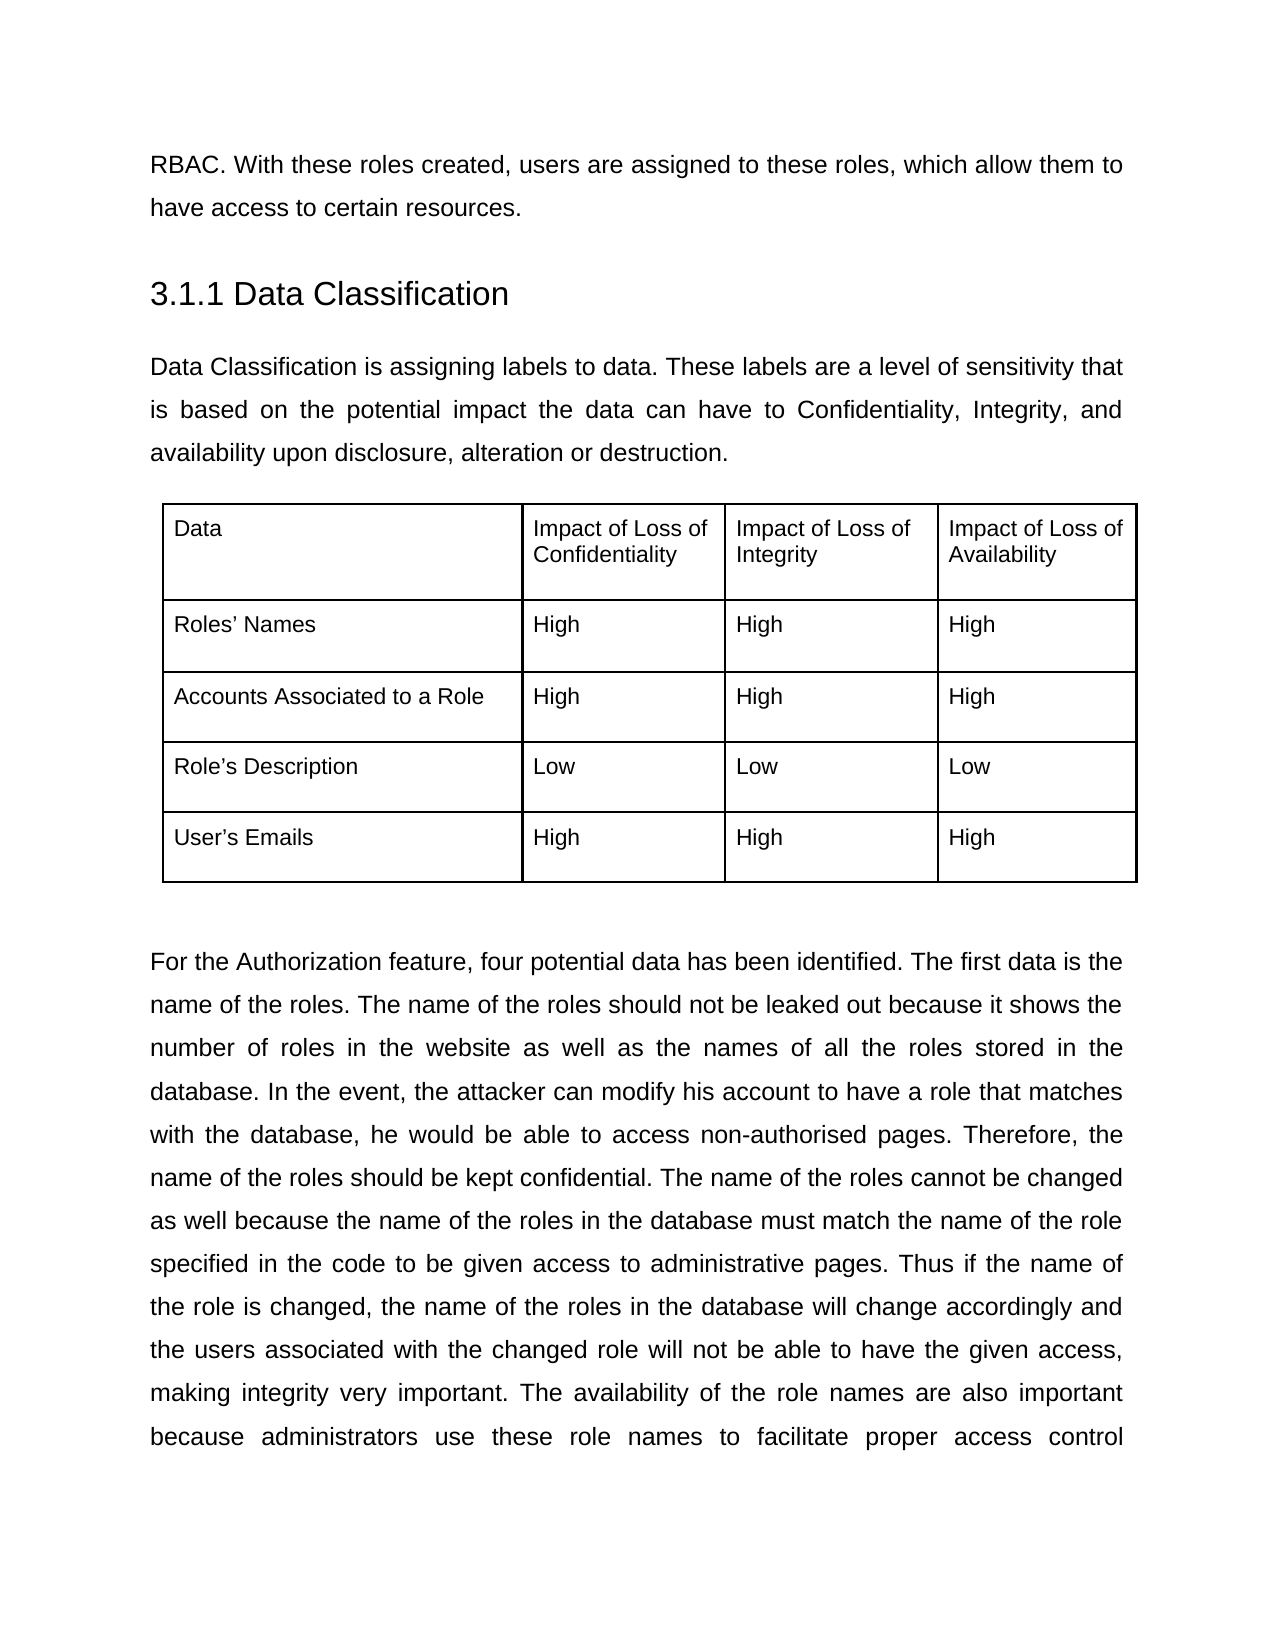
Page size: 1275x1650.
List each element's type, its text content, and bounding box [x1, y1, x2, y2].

table_cell Roles’ Names [164, 601, 521, 671]
text Data Classification is assigning labels to data. These labels are a level of sensitivity that is based on the potential impact the data can have to Confidentiality, Integrity, and availability upon disclosure, alteration or destruction. [150, 352, 1125, 467]
table_cell High [726, 813, 937, 881]
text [150, 947, 1125, 1450]
table_cell High [524, 601, 724, 671]
table_cell High [726, 601, 937, 671]
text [150, 150, 1125, 222]
table_header Impact of Loss of Confidentiality [524, 505, 724, 599]
table_cell High [524, 673, 724, 741]
table_header Impact of Loss of Availability [939, 505, 1135, 599]
table_cell Low [524, 743, 724, 811]
table_cell High [524, 813, 724, 881]
table_header Data [164, 505, 521, 599]
table_cell High [939, 813, 1135, 881]
table_cell High [939, 601, 1135, 671]
table_cell Role’s Description [164, 743, 521, 811]
table_header Impact of Loss of Integrity [726, 505, 937, 599]
table_cell High [939, 673, 1135, 741]
table_cell Accounts Associated to a Role [164, 673, 521, 741]
subtitle 3.1.1 Data Classification [150, 274, 1125, 312]
table_cell High [726, 673, 937, 741]
table_cell Low [939, 743, 1135, 811]
table_cell User’s Emails [164, 813, 521, 881]
table_cell Low [726, 743, 937, 811]
